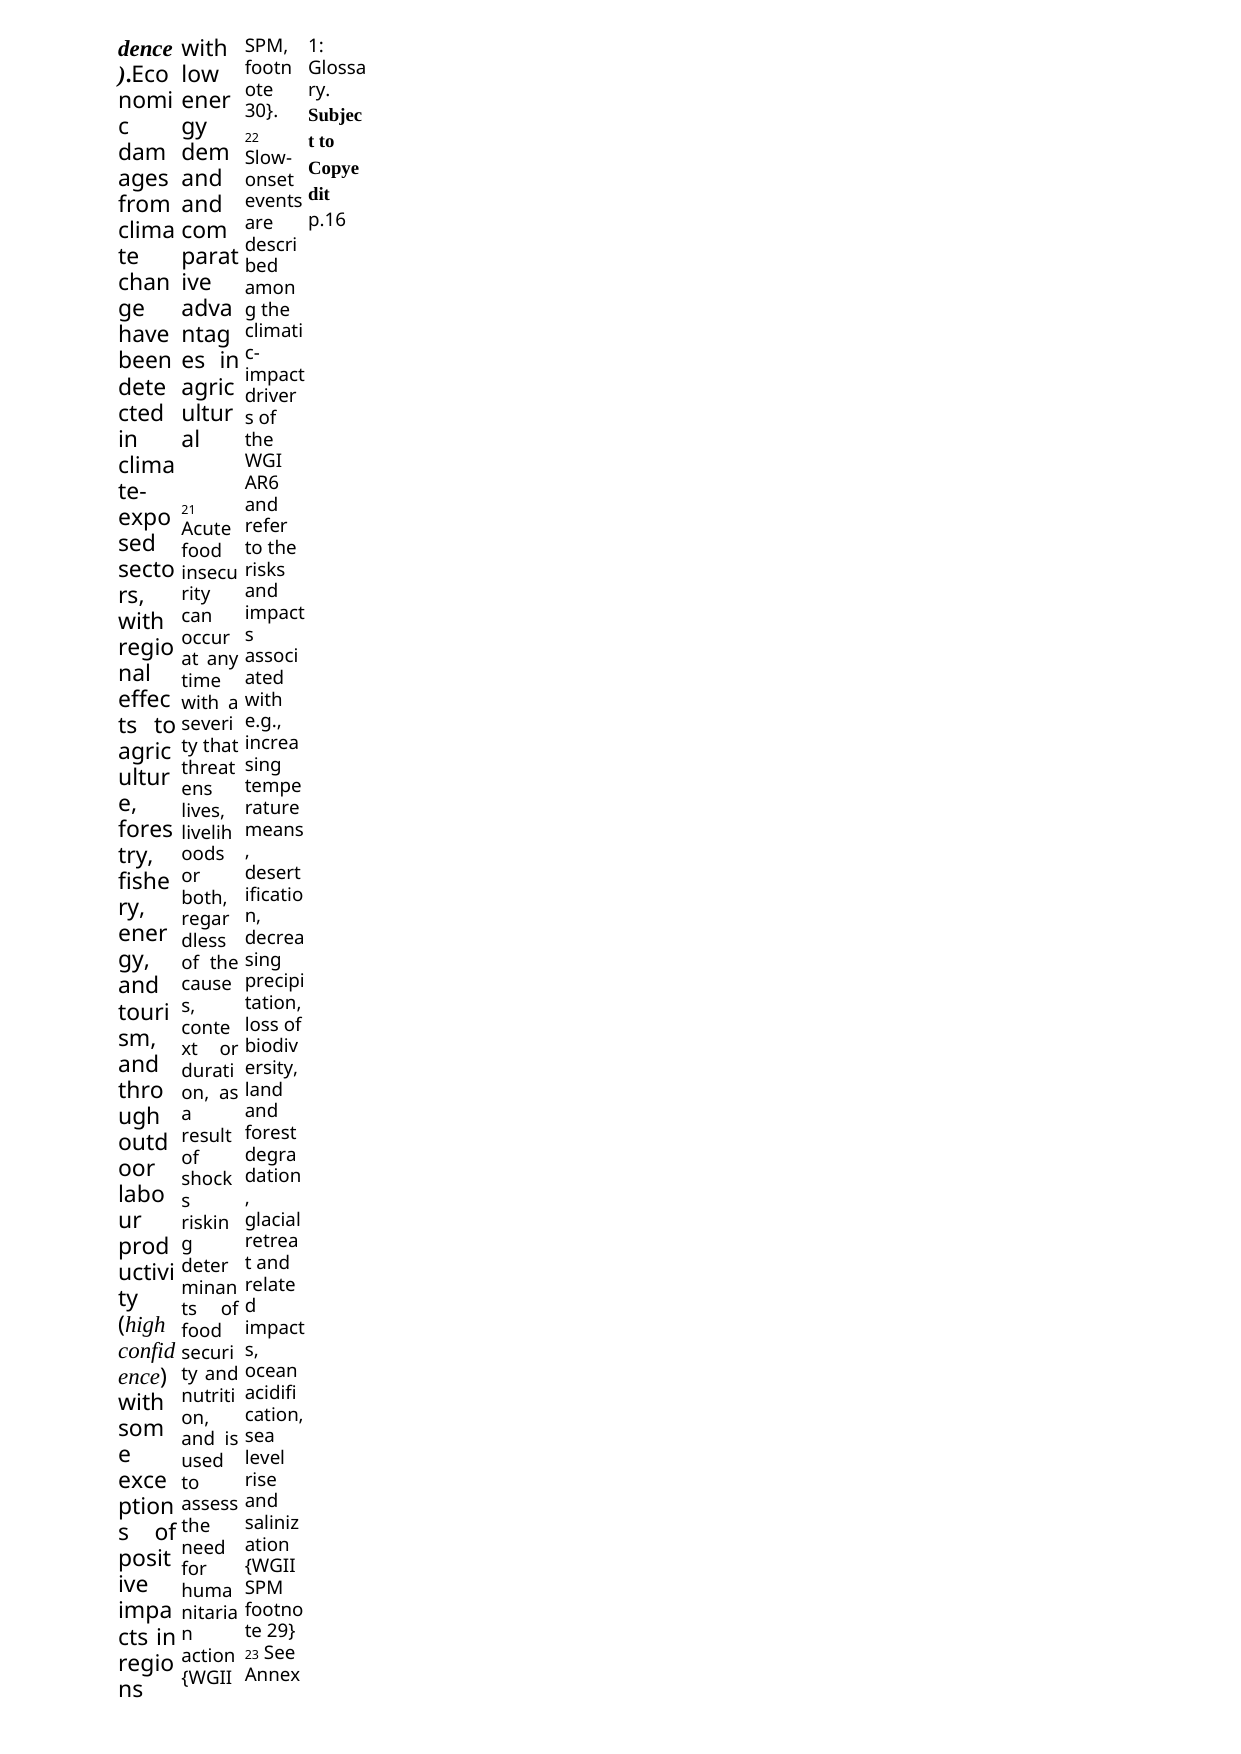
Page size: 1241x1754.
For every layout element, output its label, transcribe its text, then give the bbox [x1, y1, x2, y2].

text 21 Acute food insecurity can occur at any time with a severity that threatens lives, livelihoods or both, regardless of the causes, context or duration, as a result of shocks risking determinants of food security and nutrition, and is used to assess the need for humanitarian action {WGII SPM, footnote 30}. [181, 497, 238, 1688]
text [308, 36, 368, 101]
text Subject to Copyedit p.16 [308, 101, 368, 232]
text 22 Slow-onset events are described among the climatic-impact drivers of the WGI AR6 and refer to the risks and impacts associated with e.g., increasing temperature means, desertification, decreasing precipitation, loss of biodiversity, land and forest degradation, glacial retreat and related impacts, ocean acidification, sea level rise and salinization {WGII SPM footnote 29} 23 See Annex 1: Glossary. [244, 126, 305, 1686]
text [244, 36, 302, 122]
